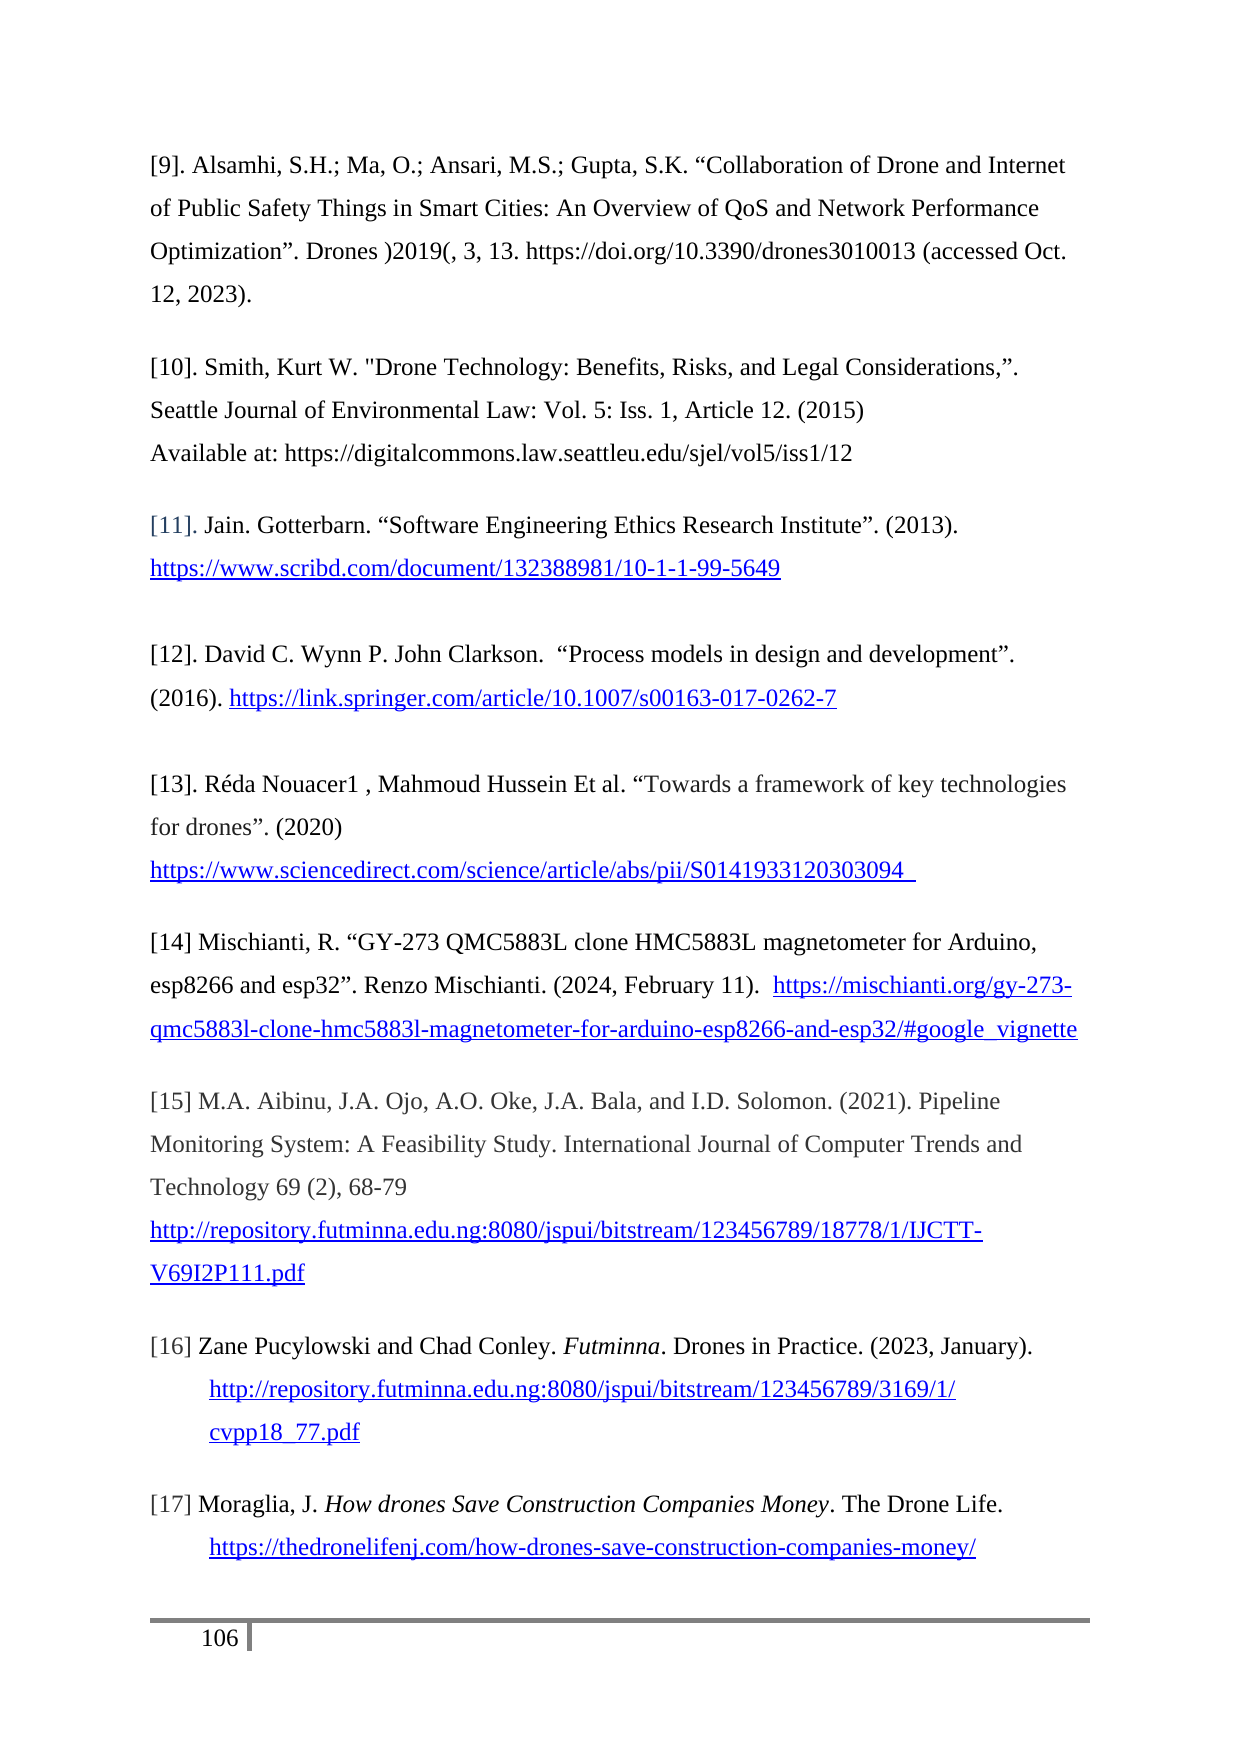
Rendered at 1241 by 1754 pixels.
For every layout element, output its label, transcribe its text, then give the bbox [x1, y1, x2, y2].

text [13]. Réda Nouacer1 , Mahmoud Hussein Et al. “Towards a framework of key technologies for drones”. (2020) https://www.sciencedirect.com/science/article/abs/pii/S0141933120303094 [150, 769, 1090, 884]
text [15] M.A. Aibinu, J.A. Ojo, A.O. Oke, J.A. Bala, and I.D. Solomon. (2021). Pipeline Monitoring System: A Feasibility Study. International Journal of Computer Trends and Technology 69 (2), 68-79 http://repository.futminna.edu.ng:8080/jspui/bitstream/123456789/18778/1/IJCTT-V69I2P111.pdf [150, 1086, 1090, 1287]
text [10]. Smith, Kurt W. "Drone Technology: Benefits, Risks, and Legal Considerations,”. Seattle Journal of Environmental Law: Vol. 5: Iss. 1, Article 12. (2015) Available at: https://digitalcommons.law.seattleu.edu/sjel/vol5/iss1/12 [150, 352, 1090, 467]
text [9]. Alsamhi, S.H.; Ma, O.; Ansari, M.S.; Gupta, S.K. “Collaboration of Drone and Internet of Public Safety Things in Smart Cities: An Overview of QoS and Network Performance Optimization”. Drones )2019(, 3, 13. https://doi.org/10.3390/drones3010013 (accessed Oct. 12, 2023). [150, 150, 1090, 308]
text [11]. Jain. Gotterbarn. “Software Engineering Ethics Research Institute”. (2013). https://www.scribd.com/document/132388981/10-1-1-99-5649 [150, 510, 1090, 582]
text [16] Zane Pucylowski and Chad Conley. Futminna. Drones in Practice. (2023, January). http://repository.futminna.edu.ng:8080/jspui/bitstream/123456789/3169/1/cvpp18_77.pdf [150, 1331, 1090, 1446]
text [14] Mischianti, R. “GY-273 QMC5883L clone HMC5883L magnetometer for Arduino, esp8266 and esp32”. Renzo Mischianti. (2024, February 11). https://mischianti.org/gy-273-qmc5883l-clone-hmc5883l-magnetometer-for-arduino-esp8266-and-esp32/#google_vignette [150, 927, 1090, 1042]
text [12]. David C. Wynn P. John Clarkson. “Process models in design and development”. (2016). https://link.springer.com/article/10.1007/s00163-017-0262-7 [150, 639, 1090, 711]
text [17] Moraglia, J. How drones Save Construction Companies Money. The Drone Life. https://thedronelifenj.com/how-drones-save-construction-companies-money/ [150, 1489, 1090, 1561]
